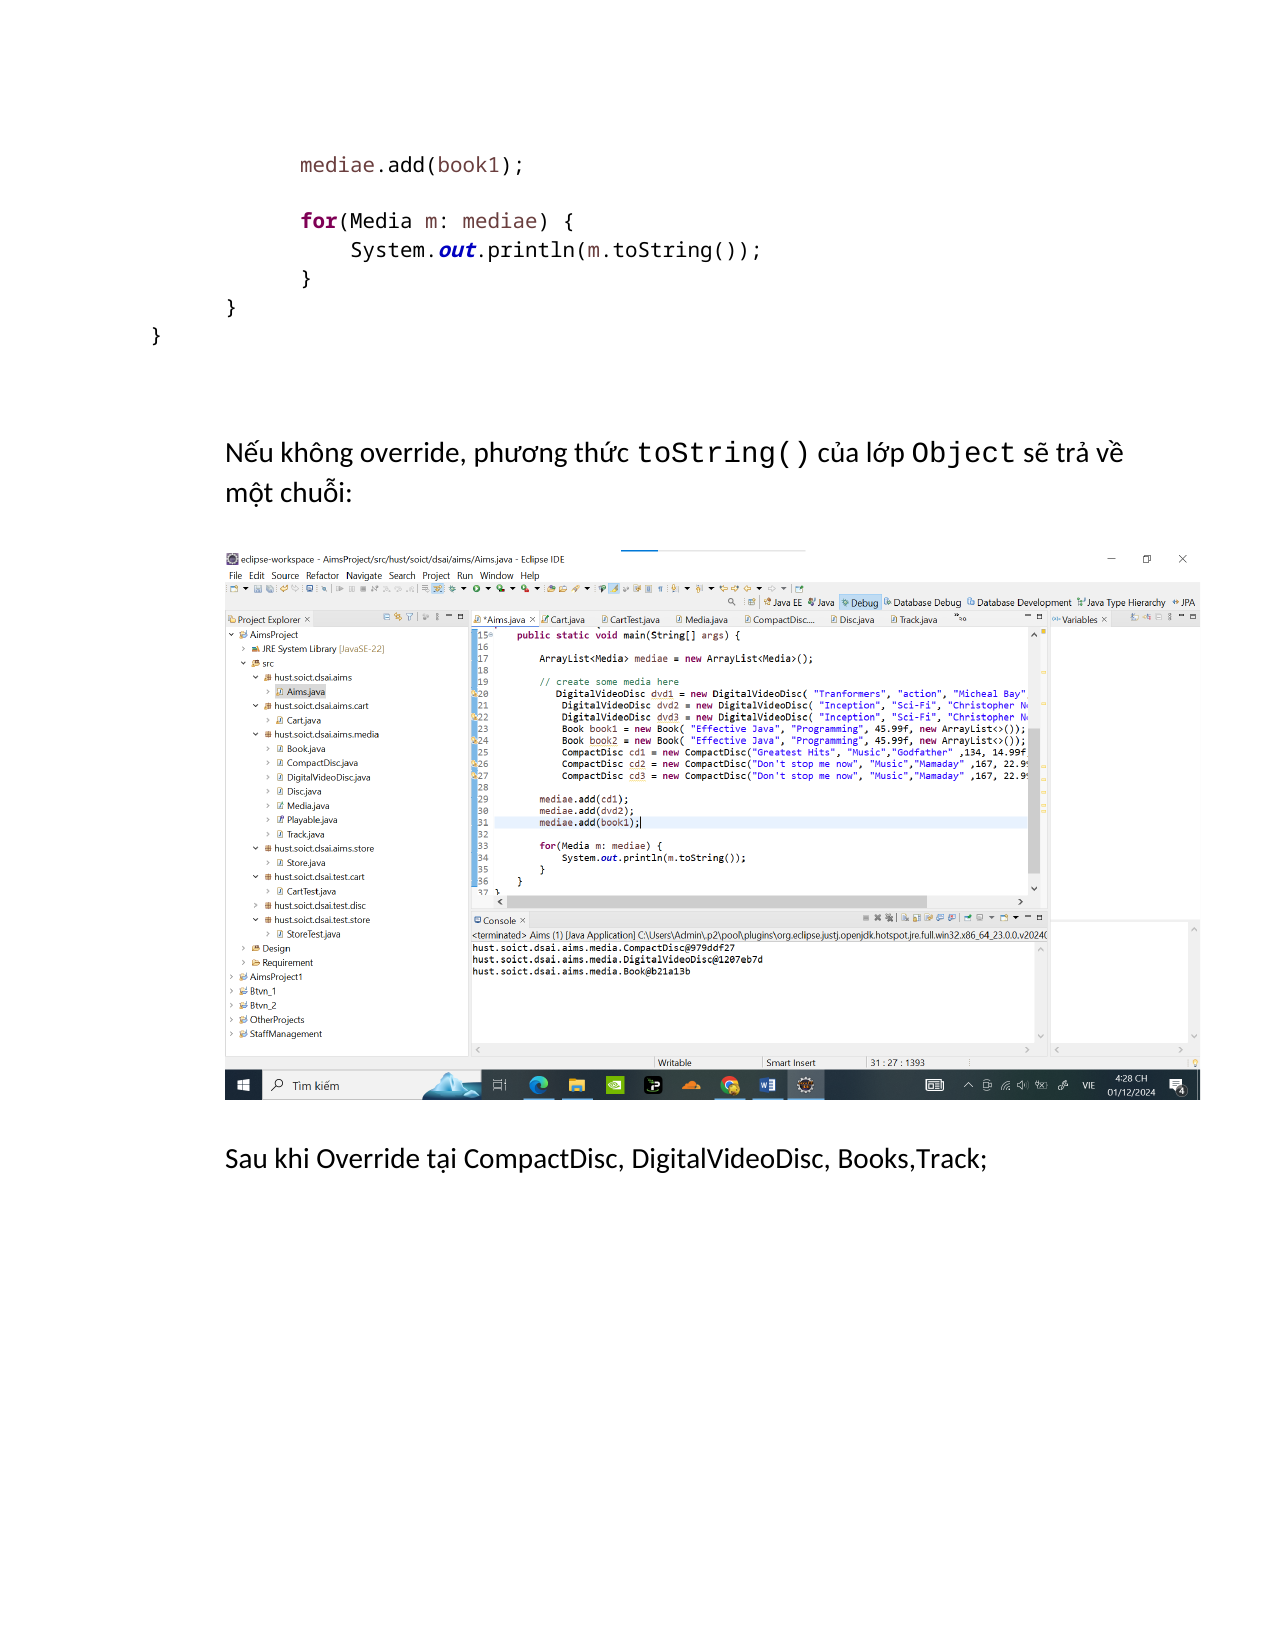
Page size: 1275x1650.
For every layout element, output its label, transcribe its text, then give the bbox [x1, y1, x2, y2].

text mediae.add(book1); [150, 150, 1125, 178]
picture [225, 550, 1200, 1100]
text } [150, 263, 1125, 292]
text for(Media m: mediae) { [150, 206, 1125, 235]
text } [150, 320, 1125, 349]
text } [150, 292, 1125, 320]
text System.out.println(m.toString()); [150, 235, 1125, 263]
list Sau khi Override tại CompactDisc, DigitalVideoDisc, Books,Track; [225, 1140, 1125, 1175]
list Nếu không override, phương thức toString() của lớp Object sẽ trả về một chuỗi: [225, 434, 1125, 509]
